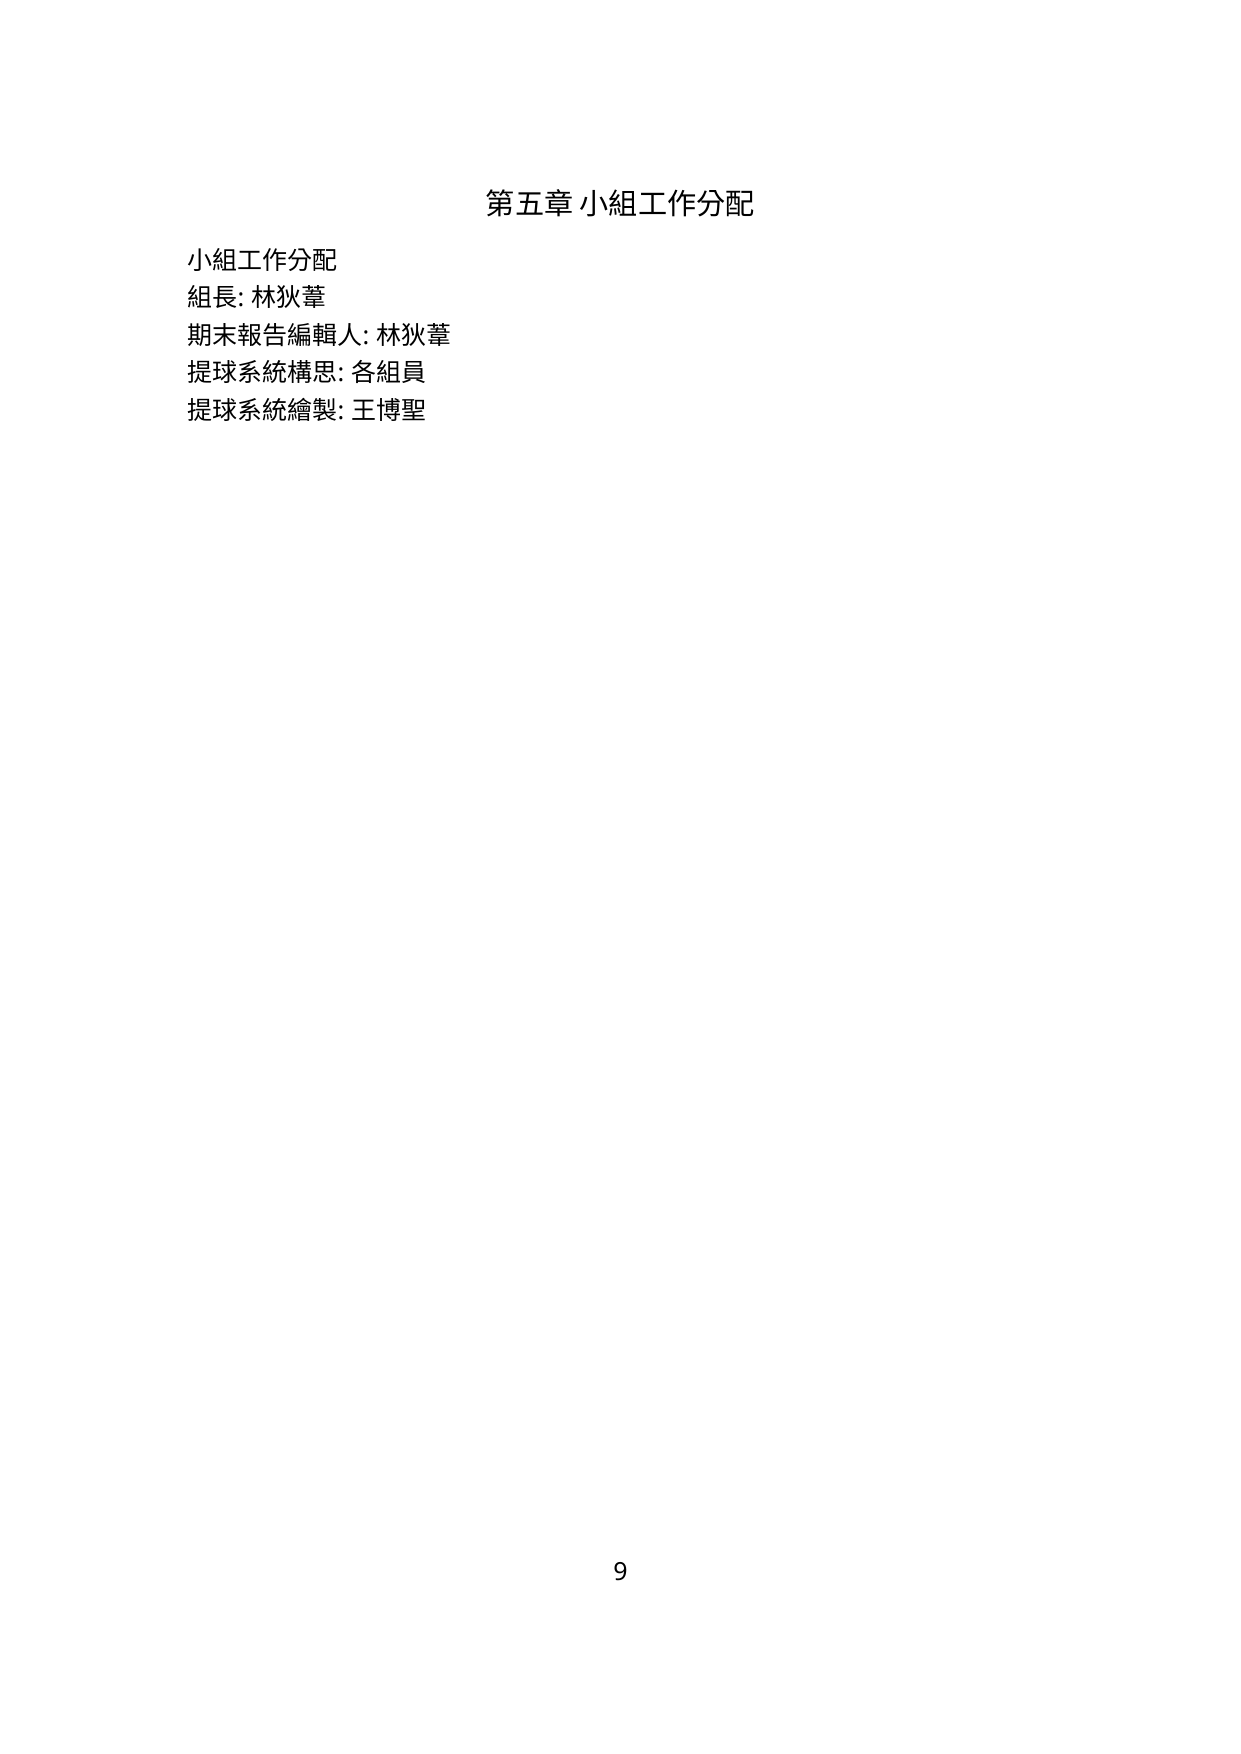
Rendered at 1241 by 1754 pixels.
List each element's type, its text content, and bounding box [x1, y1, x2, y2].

text 提球系統繪製: 王博聖 [187, 389, 1053, 1552]
text 第五章 小組工作分配 [187, 164, 1053, 239]
text 提球系統構思: 各組員 [187, 352, 1053, 389]
text 小組工作分配 [187, 239, 1053, 277]
text 9 [187, 1552, 1053, 1589]
text 期末報告編輯人: 林狄葦 [187, 314, 1053, 352]
text 組長: 林狄葦 [187, 277, 1053, 314]
